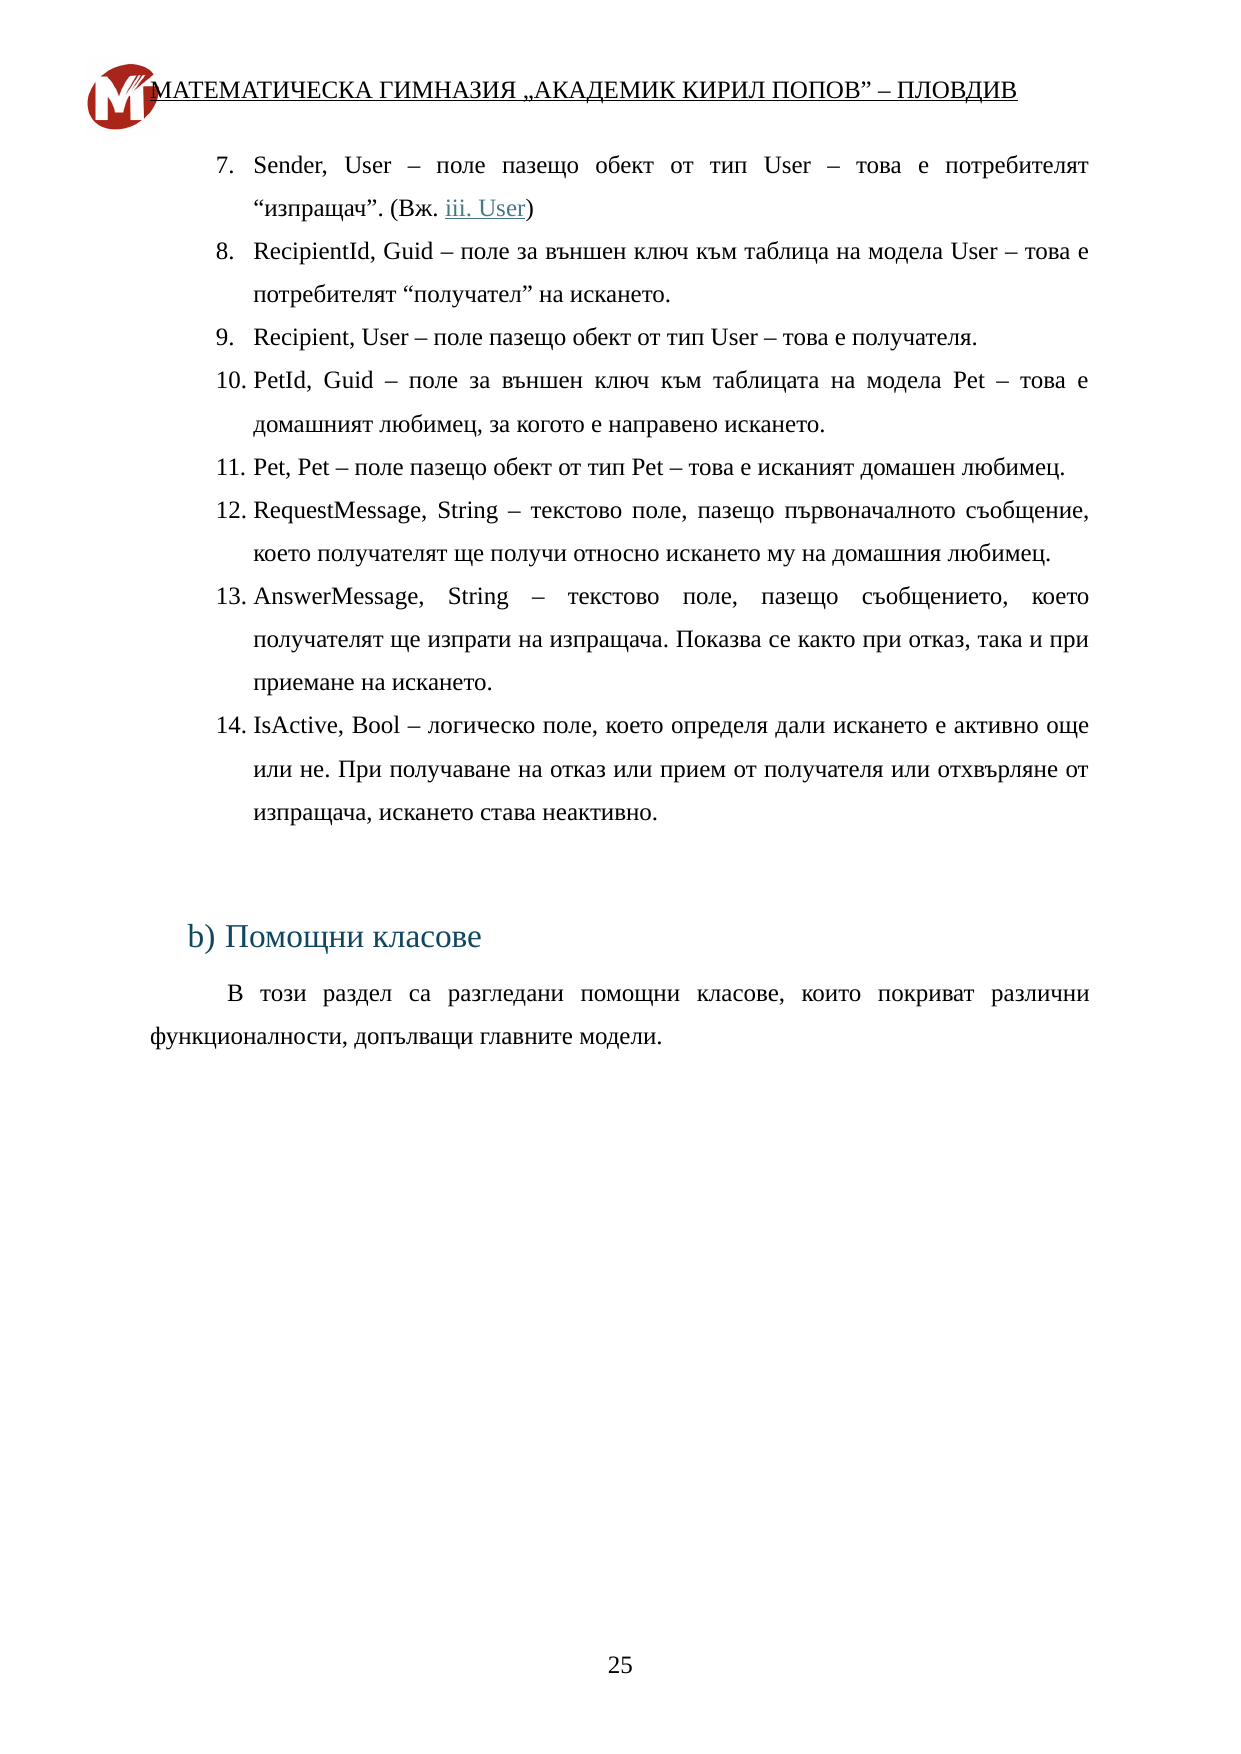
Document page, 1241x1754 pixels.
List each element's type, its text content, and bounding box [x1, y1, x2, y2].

list Pet, Pet – поле пазещо обект от тип Pet – това е исканият домашен любимец. [216, 452, 1090, 481]
list PetId, Guid – поле за външен ключ към таблицата на модела Pet – това е домашният любимец, за когото е направено искането. [216, 366, 1090, 437]
text В този раздел са разгледани помощни класове, които покриват различни функционалности, допълващи главните модели. [150, 978, 1090, 1050]
list AnswerMessage, String – текстово поле, пазещо съобщението, което получателят ще изпрати на изпращача. Показва се както при отказ, така и при приемане на искането. [216, 581, 1090, 696]
subtitle Помощни класове [187, 916, 1090, 955]
list Sender, User – поле пазещо обект от тип User – това е потребителят “изпращач”. (Вж. iii. User) [216, 150, 1090, 222]
list RecipientId, Guid – поле за външен ключ към таблица на модела User – това е потребителят “получател” на искането. [216, 236, 1090, 308]
picture [83, 58, 162, 137]
list Recipient, User – поле пазещо обект от тип User – това е получателя. [216, 322, 1090, 351]
list RequestMessage, String – текстово поле, пазещо първоначалното съобщение, което получателят ще получи относно искането му на домашния любимец. [216, 495, 1090, 567]
list IsActive, Bool – логическо поле, което определя дали искането е активно още или не. При получаване на отказ или прием от получателя или отхвърляне от изпращача, искането става неактивно. [216, 711, 1090, 826]
